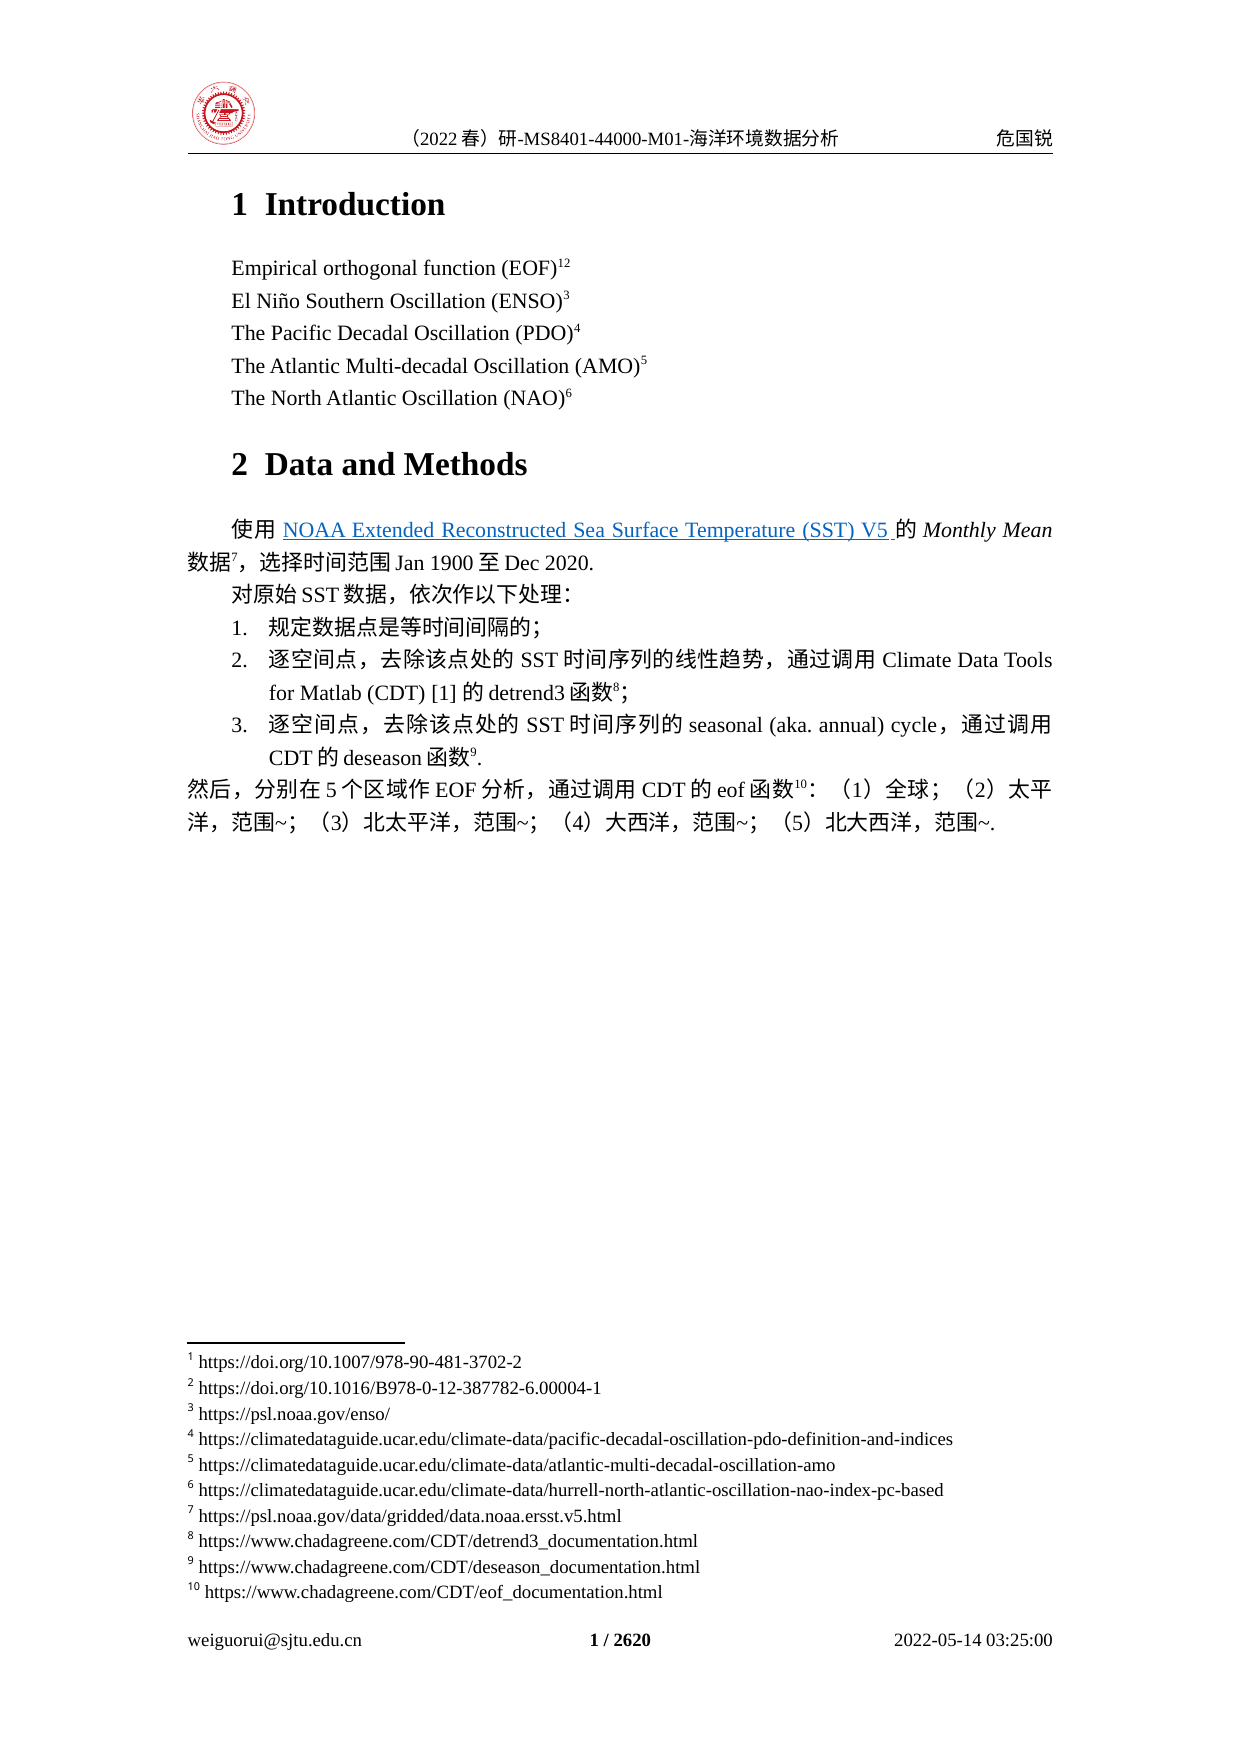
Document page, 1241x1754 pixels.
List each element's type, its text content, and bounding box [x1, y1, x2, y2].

text The Pacific Decadal Oscillation (PDO) [187, 317, 1053, 349]
list 逐空间点，去除该点处的SST时间序列的seasonal (aka. annual) cycle，通过调用CDT的deseason函数. [231, 707, 1053, 772]
subtitle Data and Methods [231, 431, 1053, 496]
text 使用NOAA Extended Reconstructed Sea Surface Temperature (SST) V5的Monthly Mean数据，选择时间范围Jan 1900至Dec 2020. [187, 512, 1053, 577]
text 然后，分别在5个区域作EOF分析，通过调用CDT的eof函数：（1）全球；（2）太平洋，范围~；（3）北太平洋，范围~；（4）大西洋，范围~；（5）北大西洋，范围~. [187, 772, 1053, 837]
list 规定数据点是等时间间隔的； [231, 609, 1053, 642]
list 逐空间点，去除该点处的SST时间序列的线性趋势，通过调用Climate Data Tools for Matlab (CDT) [1] 的detrend3函数； [231, 642, 1053, 707]
text 对原始SST数据，依次作以下处理： [187, 577, 1053, 609]
text Empirical orthogonal function (EOF) [187, 252, 1053, 284]
subtitle Introduction [231, 171, 1053, 236]
text The North Atlantic Oscillation (NAO) [187, 382, 1053, 414]
text El Niño Southern Oscillation (ENSO) [187, 284, 1053, 317]
text The Atlantic Multi-decadal Oscillation (AMO) [187, 349, 1053, 382]
picture [188, 77, 259, 148]
